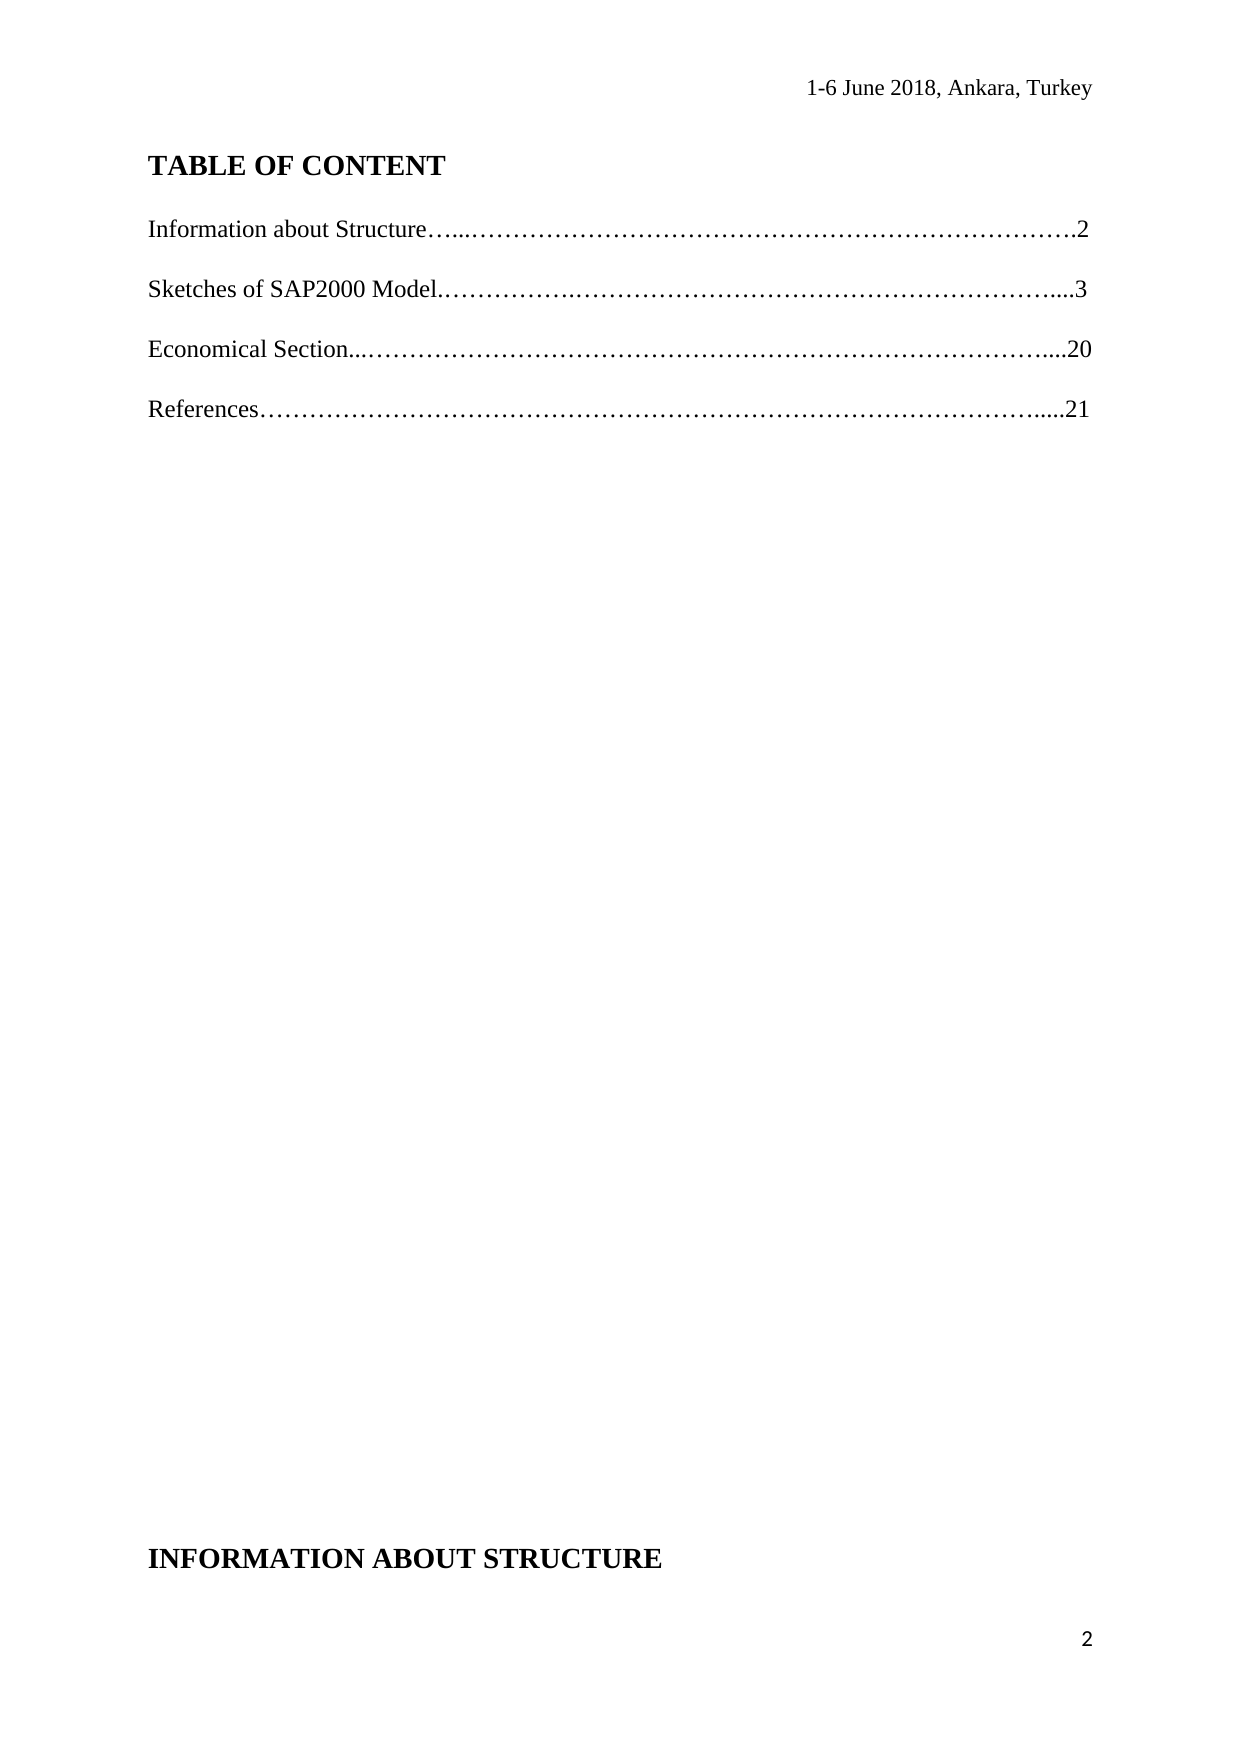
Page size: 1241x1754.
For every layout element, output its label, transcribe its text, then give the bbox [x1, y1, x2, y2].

text Economical Section...………………………………………………………………………....20 [148, 334, 1093, 363]
text Sketches of SAP2000 Model.…………….…………………………………………………....3 [148, 274, 1093, 303]
text INFORMATION ABOUT STRUCTURE [148, 1541, 1093, 1575]
text TABLE OF CONTENT [148, 148, 1093, 181]
text References………………………………………………………………………………….....21 [148, 394, 1093, 423]
text Information about Structure…...……………………………………………………………….2 [148, 214, 1093, 243]
